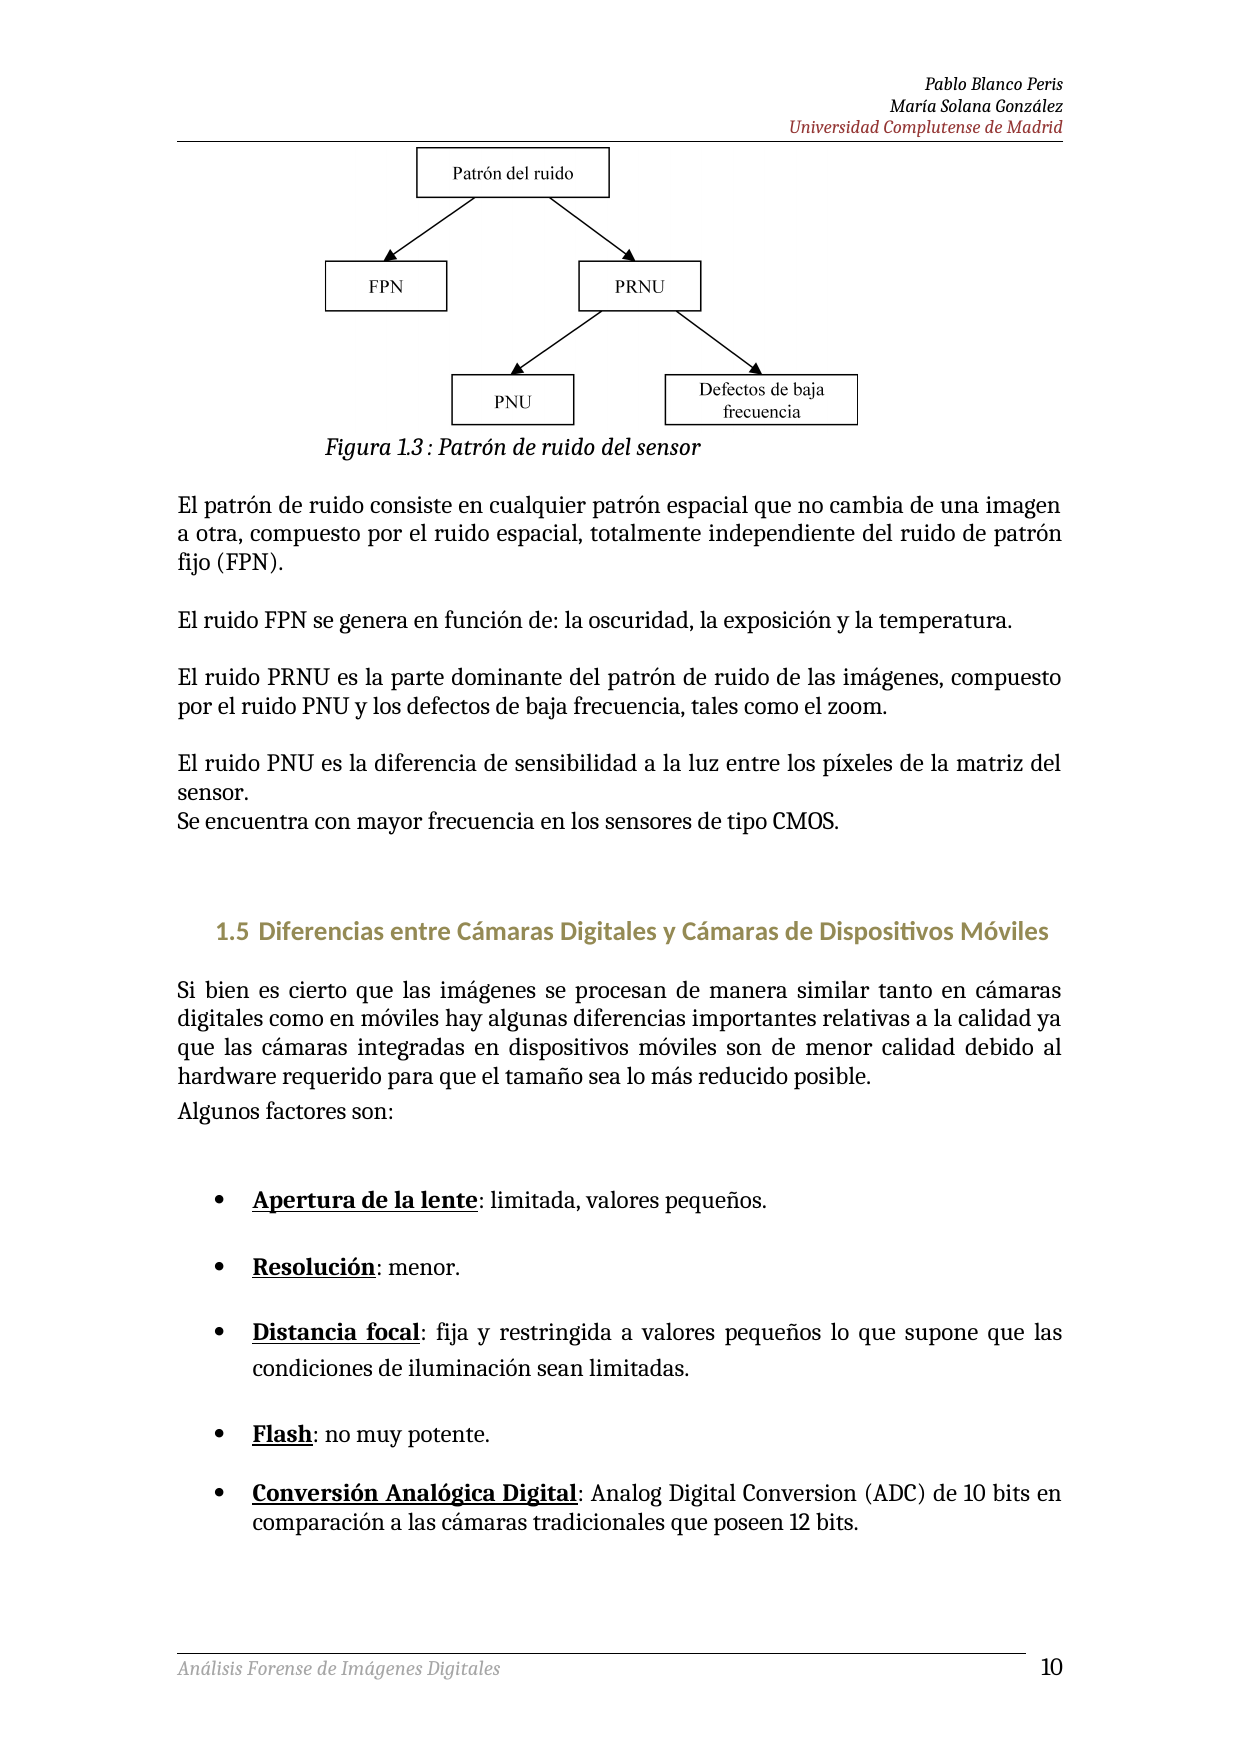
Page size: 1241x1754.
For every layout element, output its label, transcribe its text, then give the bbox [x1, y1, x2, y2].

text El ruido PRNU es la parte dominante del patrón de ruido de las imágenes, compuesto por el ruido PNU y los defectos de baja frecuencia, tales como el zoom. [177, 663, 1063, 721]
subtitle Diferencias entre Cámaras Digitales y Cámaras de Dispositivos Móviles [215, 914, 1063, 947]
list Apertura de la lente: limitada, valores pequeños. [215, 1180, 1063, 1215]
text Algunos factores son: [177, 1091, 1063, 1126]
list Distancia focal: fija y restringida a valores pequeños lo que supone que las condiciones de iluminación sean limitadas. [215, 1312, 1063, 1382]
picture [324, 147, 858, 433]
text El ruido FPN se genera en función de: la oscuridad, la exposición y la temperatura. [177, 606, 1063, 634]
text Figura 1.3 : Patrón de ruido del sensor [325, 433, 1063, 462]
list Conversión Analógica Digital: Analog Digital Conversion (ADC) de 10 bits en comparación a las cámaras tradicionales que poseen 12 bits. [215, 1479, 1063, 1536]
list Resolución: menor. [215, 1246, 1063, 1281]
list Flash: no muy potente. [215, 1413, 1063, 1448]
text El patrón de ruido consiste en cualquier patrón espacial que no cambia de una imagen a otra, compuesto por el ruido espacial, totalmente independiente del ruido de patrón fijo (FPN). [177, 491, 1063, 577]
text El ruido PNU es la diferencia de sensibilidad a la luz entre los píxeles de la matriz del sensor. [177, 749, 1063, 807]
text Se encuentra con mayor frecuencia en los sensores de tipo CMOS. [177, 807, 1063, 836]
text Si bien es cierto que las imágenes se procesan de manera similar tanto en cámaras digitales como en móviles hay algunas diferencias importantes relativas a la calidad ya que las cámaras integradas en dispositivos móviles son de menor calidad debido al hardware requerido para que el tamaño sea lo más reducido posible. [177, 976, 1063, 1091]
